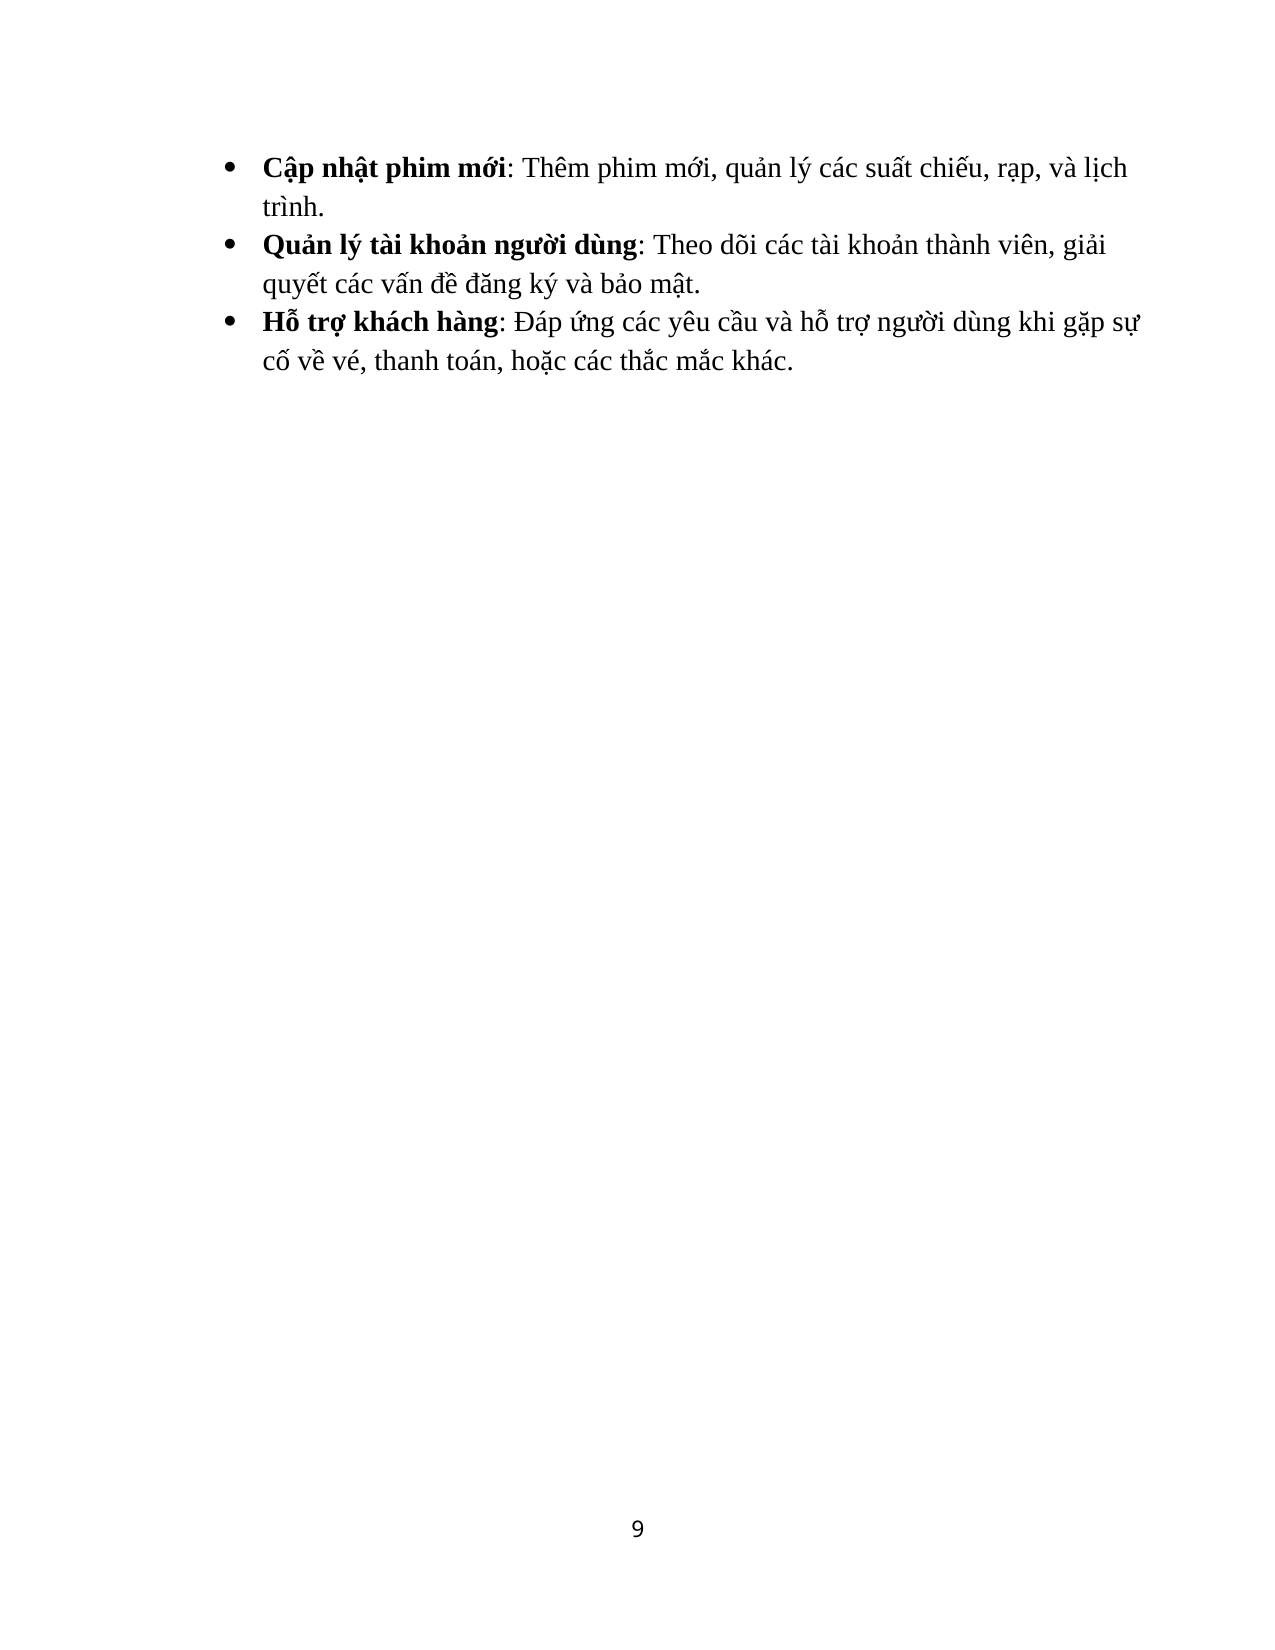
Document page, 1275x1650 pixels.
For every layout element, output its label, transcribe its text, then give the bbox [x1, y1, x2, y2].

list Hỗ trợ khách hàng: Đáp ứng các yêu cầu và hỗ trợ người dùng khi gặp sự cố về vé, thanh toán, hoặc các thắc mắc khác. [225, 304, 1162, 377]
list Quản lý tài khoản người dùng: Theo dõi các tài khoản thành viên, giải quyết các vấn đề đăng ký và bảo mật. [225, 227, 1162, 299]
list Cập nhật phim mới: Thêm phim mới, quản lý các suất chiếu, rạp, và lịch trình. [225, 150, 1162, 222]
